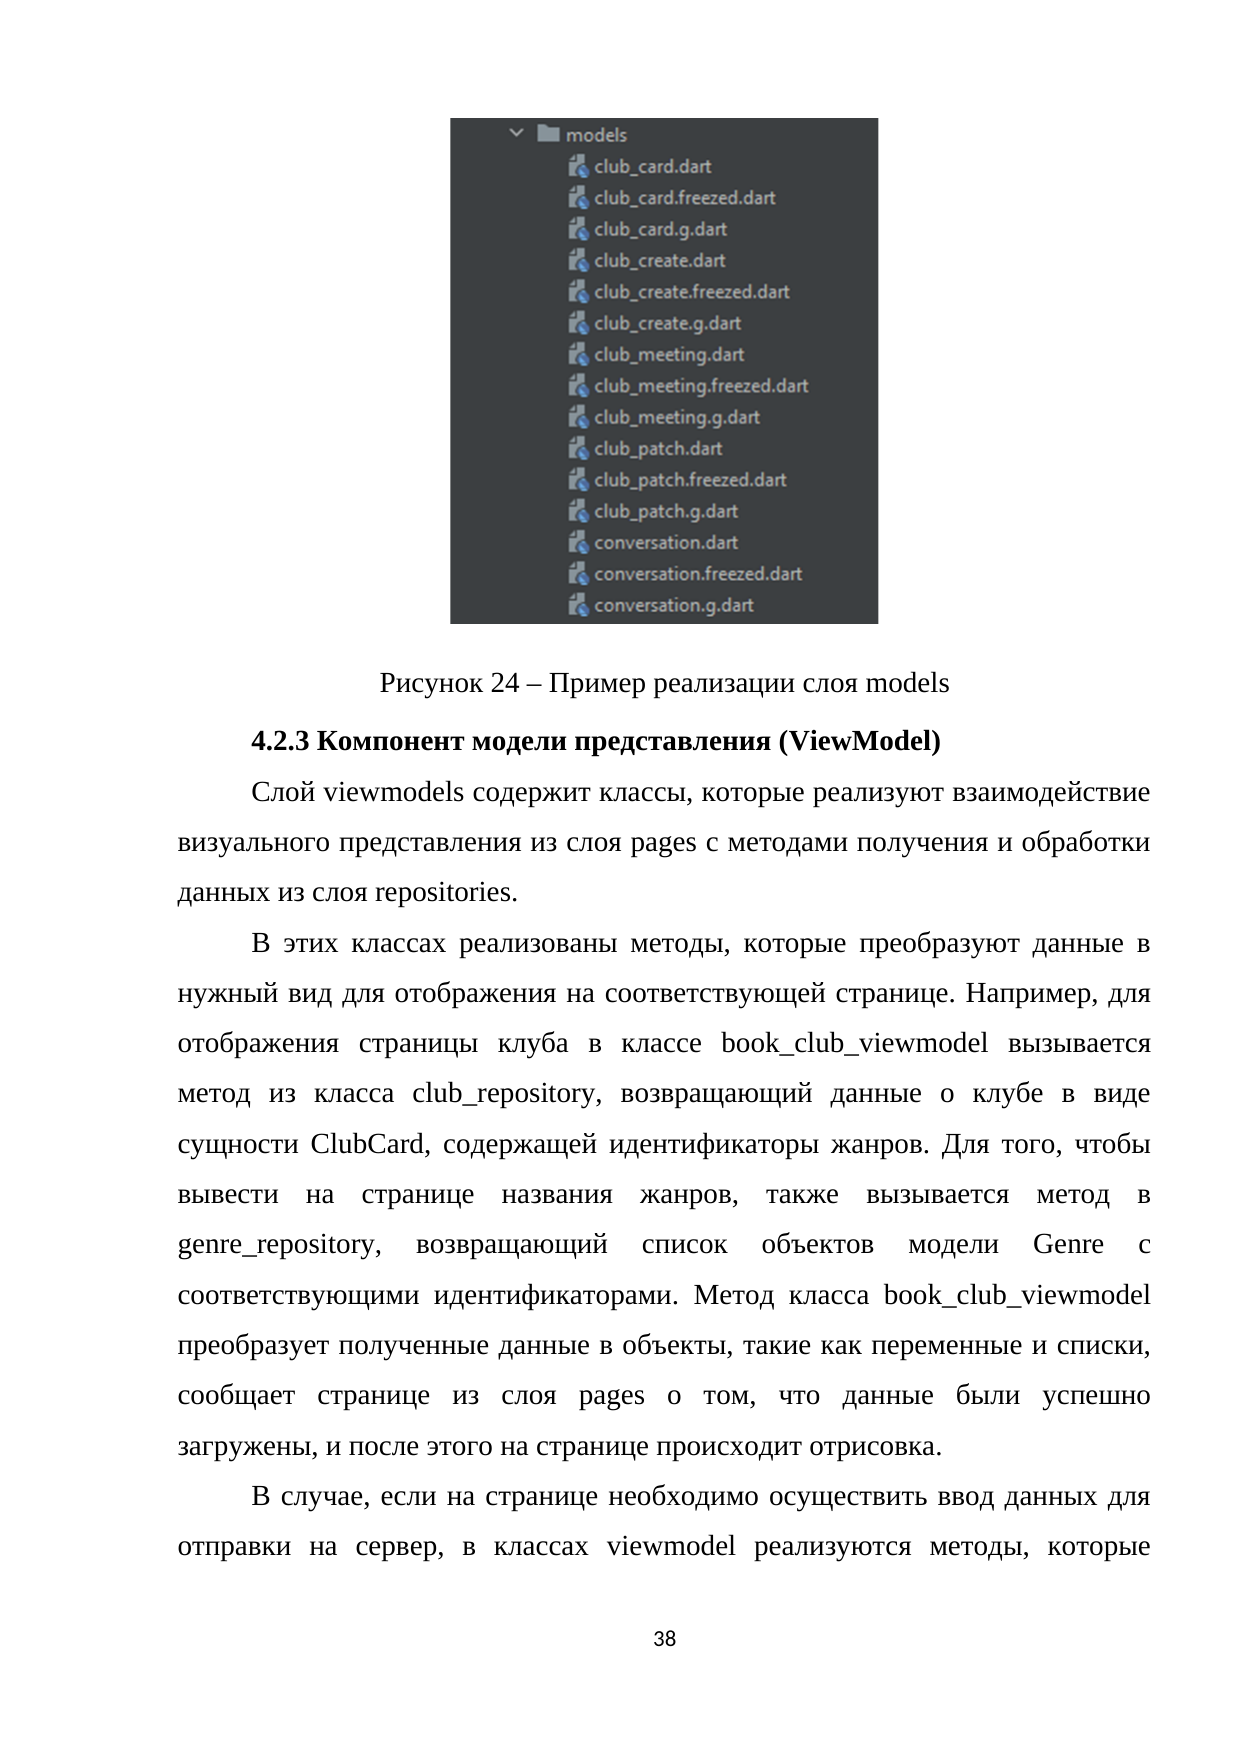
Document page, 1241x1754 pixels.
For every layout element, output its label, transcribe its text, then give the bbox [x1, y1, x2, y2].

text Пример реализации слоя models [177, 665, 1152, 698]
text В этих классах реализованы методы, которые преобразуют данные в нужный вид для отображения на соответствующей странице. Например, для отображения страницы клуба в классе book_club_viewmodel вызывается метод из класса club_repository, возвращающий данные о клубе в виде сущности ClubCard, содержащей идентификаторы жанров. Для того, чтобы вывести на странице названия жанров, также вызывается метод в genre_repository, возвращающий список объектов модели Genre с соответствующими идентификаторами. Метод класса book_club_viewmodel преобразует полученные данные в объекты, такие как переменные и списки, сообщает странице из слоя pages о том, что данные были успешно загружены, и после этого на странице происходит отрисовка. [177, 925, 1152, 1461]
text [177, 1478, 1152, 1562]
text Компонент модели представления (ViewModel) [215, 723, 1152, 757]
picture [450, 118, 879, 624]
text Слой viewmodels содержит классы, которые реализуют взаимодействие визуального представления из слоя pages с методами получения и обработки данных из слоя repositories. [177, 774, 1152, 908]
